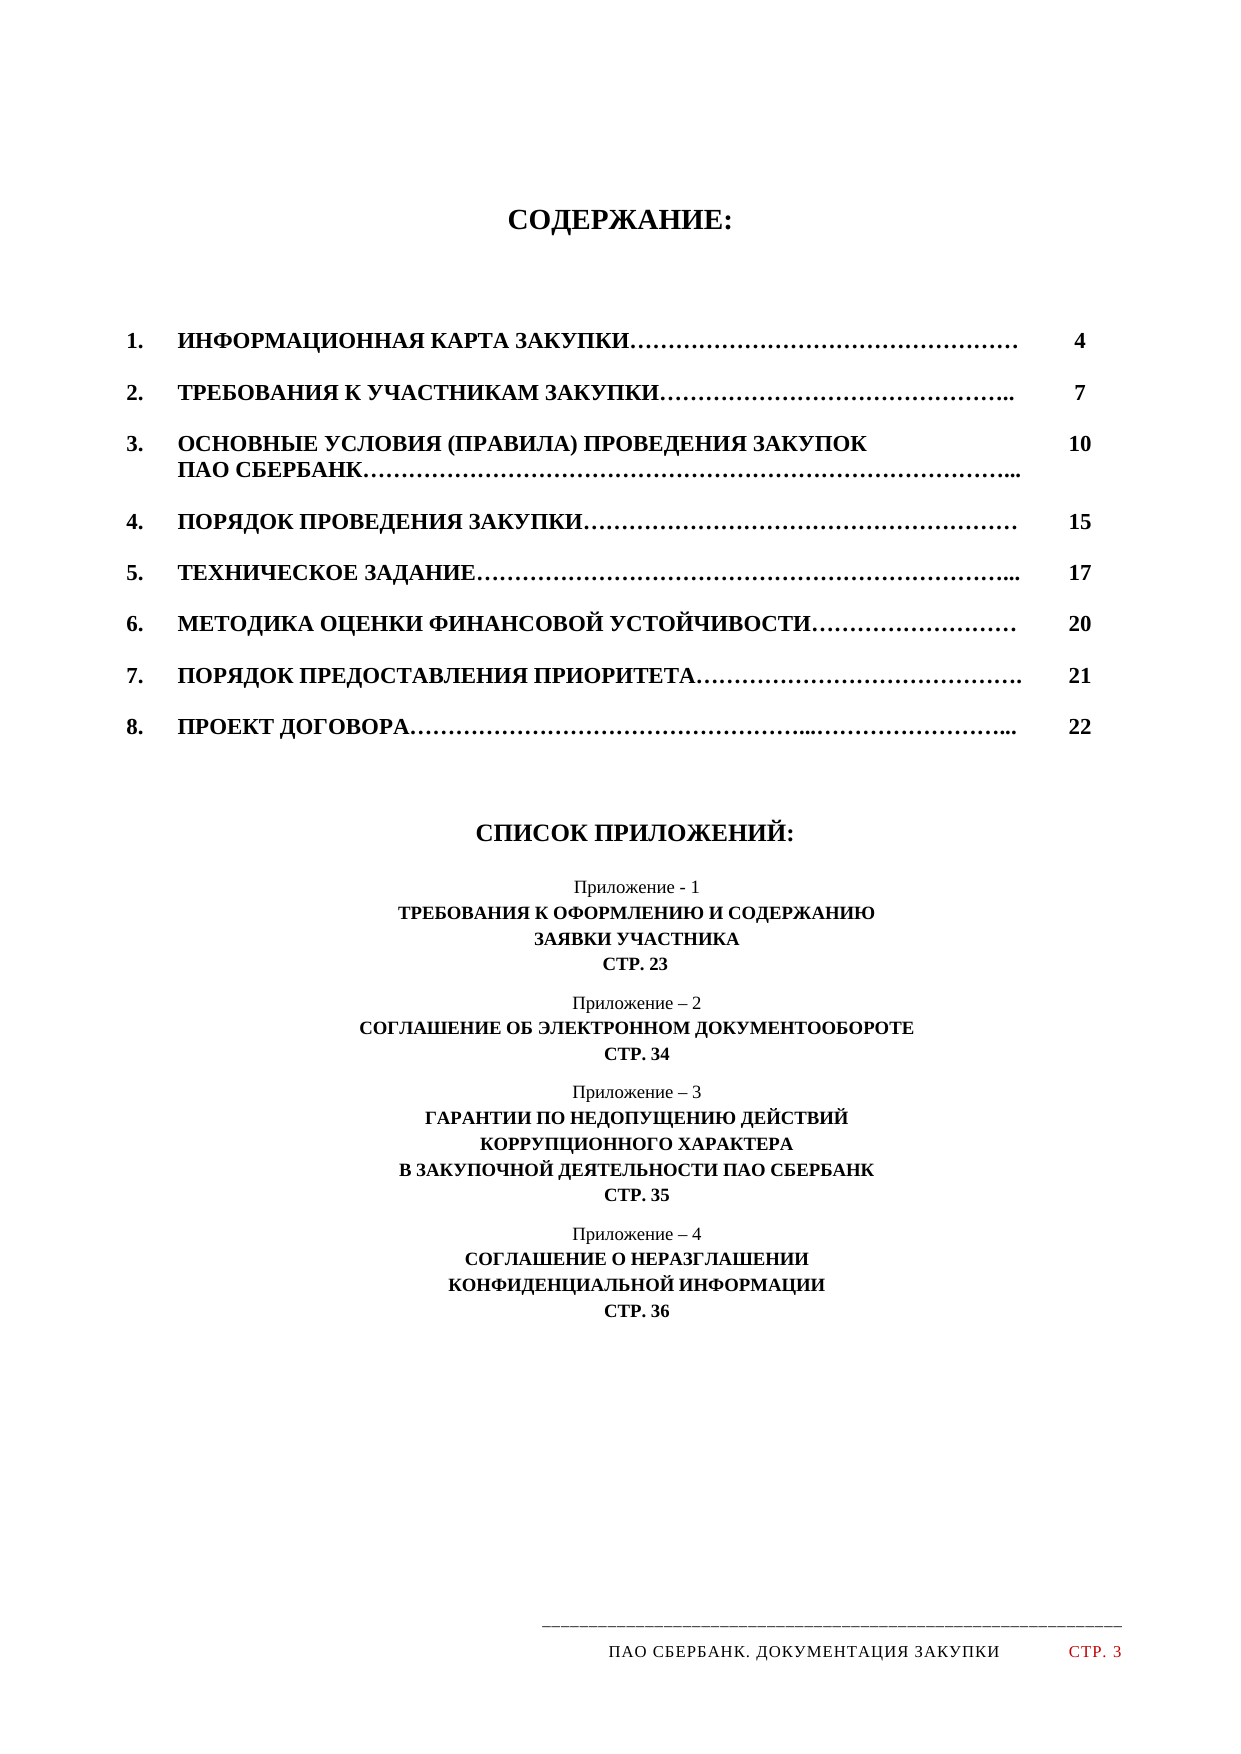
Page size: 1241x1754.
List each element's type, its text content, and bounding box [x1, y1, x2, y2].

table_header 1. [103, 315, 162, 366]
table_cell Проект договора……………………………………………...……………………... [163, 701, 1034, 752]
table_cell 8. [103, 701, 162, 752]
table_cell Приложение – 2 Соглашение об электронном документообороте стр. 34 [118, 988, 1152, 1077]
table_cell Методика оценки финансовой устойчивости……………………… [163, 598, 1034, 649]
table_cell Приложение - 1 Требования к оформлению и содержанию заявки участника стр. 23 [118, 872, 1152, 987]
table_header Список Приложений: [118, 806, 1152, 872]
table_cell 2. [103, 366, 162, 417]
table_cell 21 [1034, 649, 1122, 701]
table_cell 3. [103, 418, 162, 495]
table_cell 6. [103, 598, 162, 649]
table_cell 20 [1034, 598, 1122, 649]
table_cell Приложение – 4 Соглашение о неразглашении конфиденциальной информации стр. 36 [118, 1218, 1152, 1596]
table_cell Техническое задание……………………………………………………………... [163, 547, 1034, 598]
table_cell Приложение – 3 Гарантии по недопущению действий коррупционного характера в закупочной деятельности ПАО Сбербанк стр. 35 [118, 1077, 1152, 1218]
table_cell 4. [103, 495, 162, 547]
table_cell 10 [1034, 418, 1122, 495]
table_cell 7 [1034, 366, 1122, 417]
table_cell Требования к участникам закупки……………………………………….. [163, 366, 1034, 417]
table_cell 22 [1034, 701, 1122, 752]
table_cell основные условия (правила) проведения закупок пао сбербанк…………………………………………………………………………... [163, 418, 1034, 495]
subtitle СОДЕРЖАНИЕ: [118, 202, 1122, 236]
table_cell Порядок предоставления приоритета……………………………………. [163, 649, 1034, 701]
table_cell 5. [103, 547, 162, 598]
table_cell 7. [103, 649, 162, 701]
table_header 4 [1034, 315, 1122, 366]
table_cell порядок проведения закупки………………………………………………… [163, 495, 1034, 547]
table_cell 15 [1034, 495, 1122, 547]
table_cell 17 [1034, 547, 1122, 598]
table_header Информационная карта закупки…………………………………………… [163, 315, 1034, 366]
